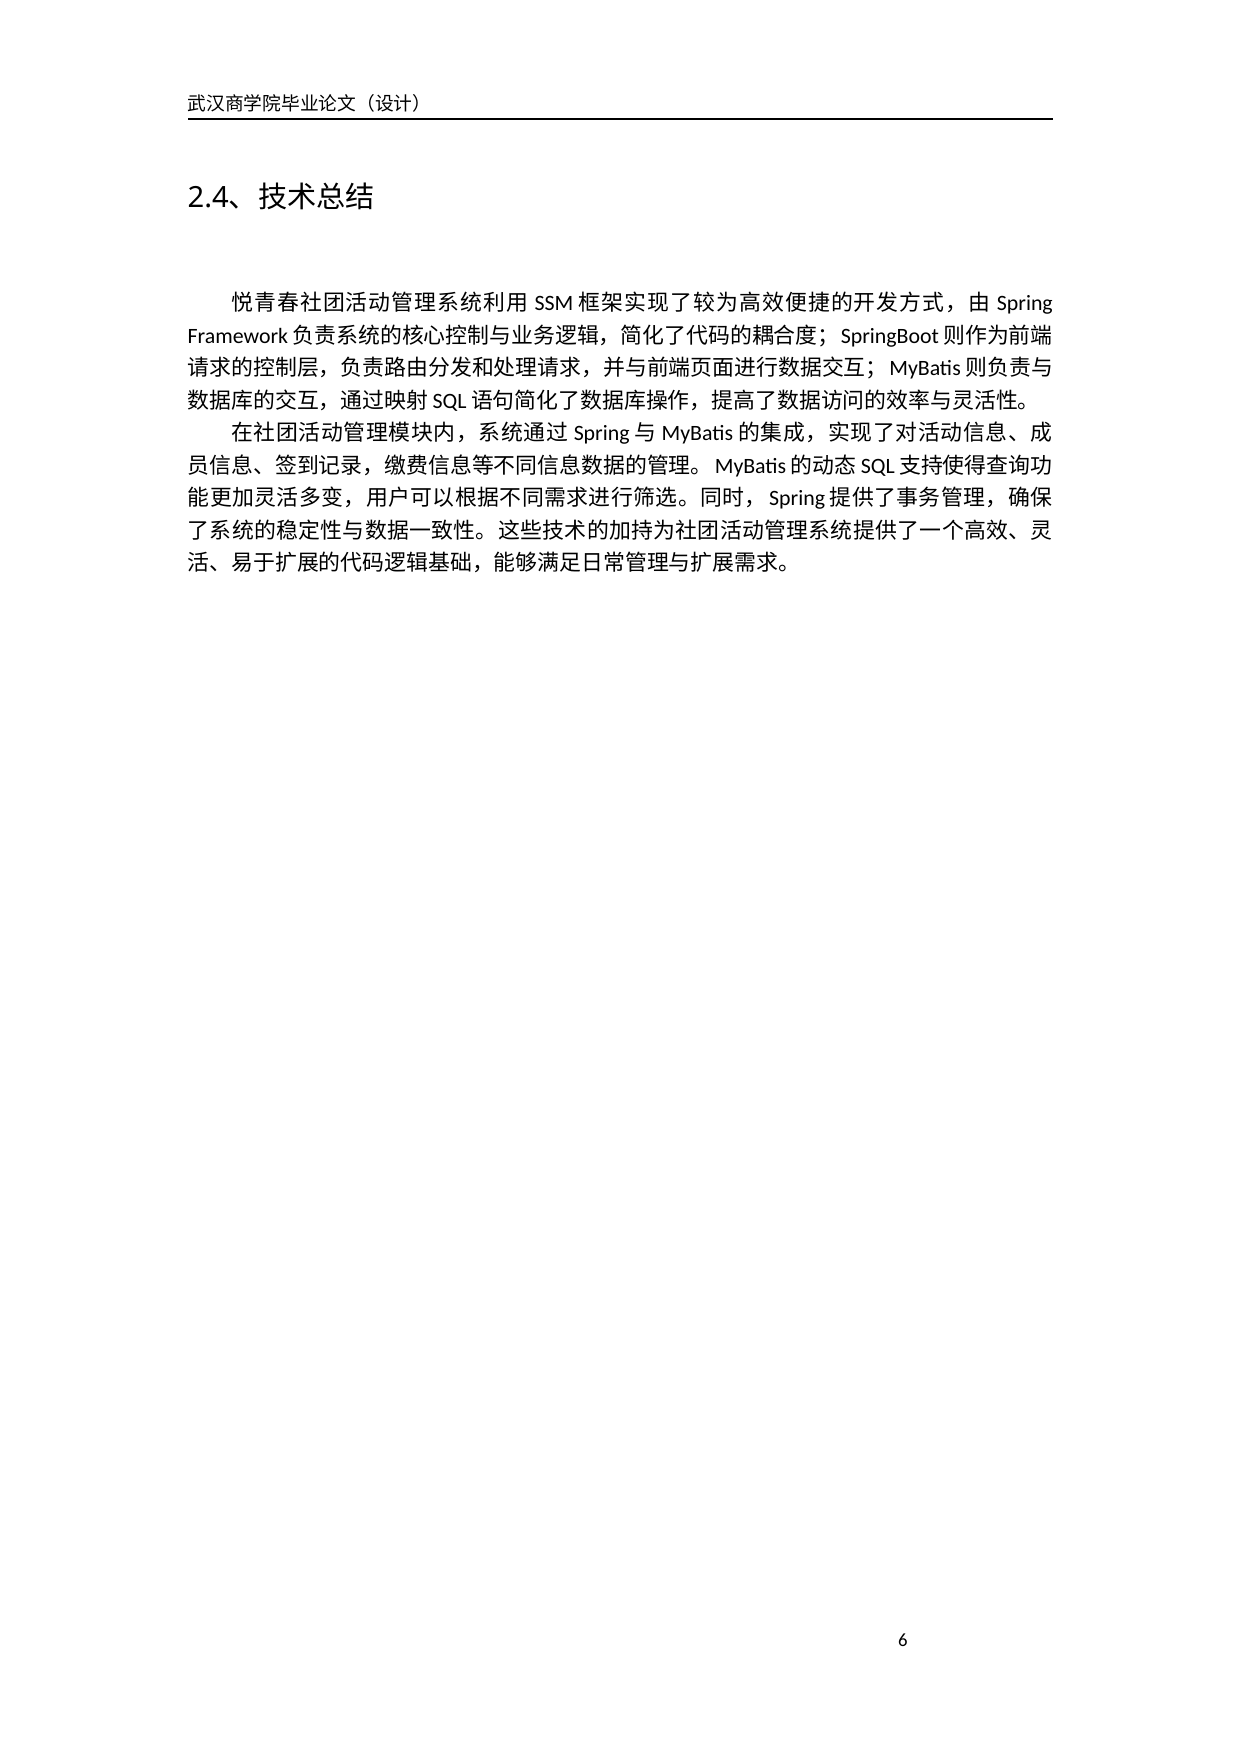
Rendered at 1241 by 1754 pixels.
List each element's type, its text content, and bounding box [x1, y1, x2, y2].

subtitle 2.4、技术总结 [187, 162, 1053, 227]
text 在社团活动管理模块内，系统通过Spring与MyBatis的集成，实现了对活动信息、成员信息、签到记录，缴费信息等不同信息数据的管理。MyBatis的动态SQL支持使得查询功能更加灵活多变，用户可以根据不同需求进行筛选。同时，Spring提供了事务管理，确保了系统的稳定性与数据一致性。这些技术的加持为社团活动管理系统提供了一个高效、灵活、易于扩展的代码逻辑基础，能够满足日常管理与扩展需求。 [187, 415, 1053, 577]
text 悦青春社团活动管理系统利用SSM框架实现了较为高效便捷的开发方式，由Spring Framework负责系统的核心控制与业务逻辑，简化了代码的耦合度；SpringBoot则作为前端请求的控制层，负责路由分发和处理请求，并与前端页面进行数据交互；MyBatis则负责与数据库的交互，通过映射SQL语句简化了数据库操作，提高了数据访问的效率与灵活性。 [187, 285, 1053, 415]
